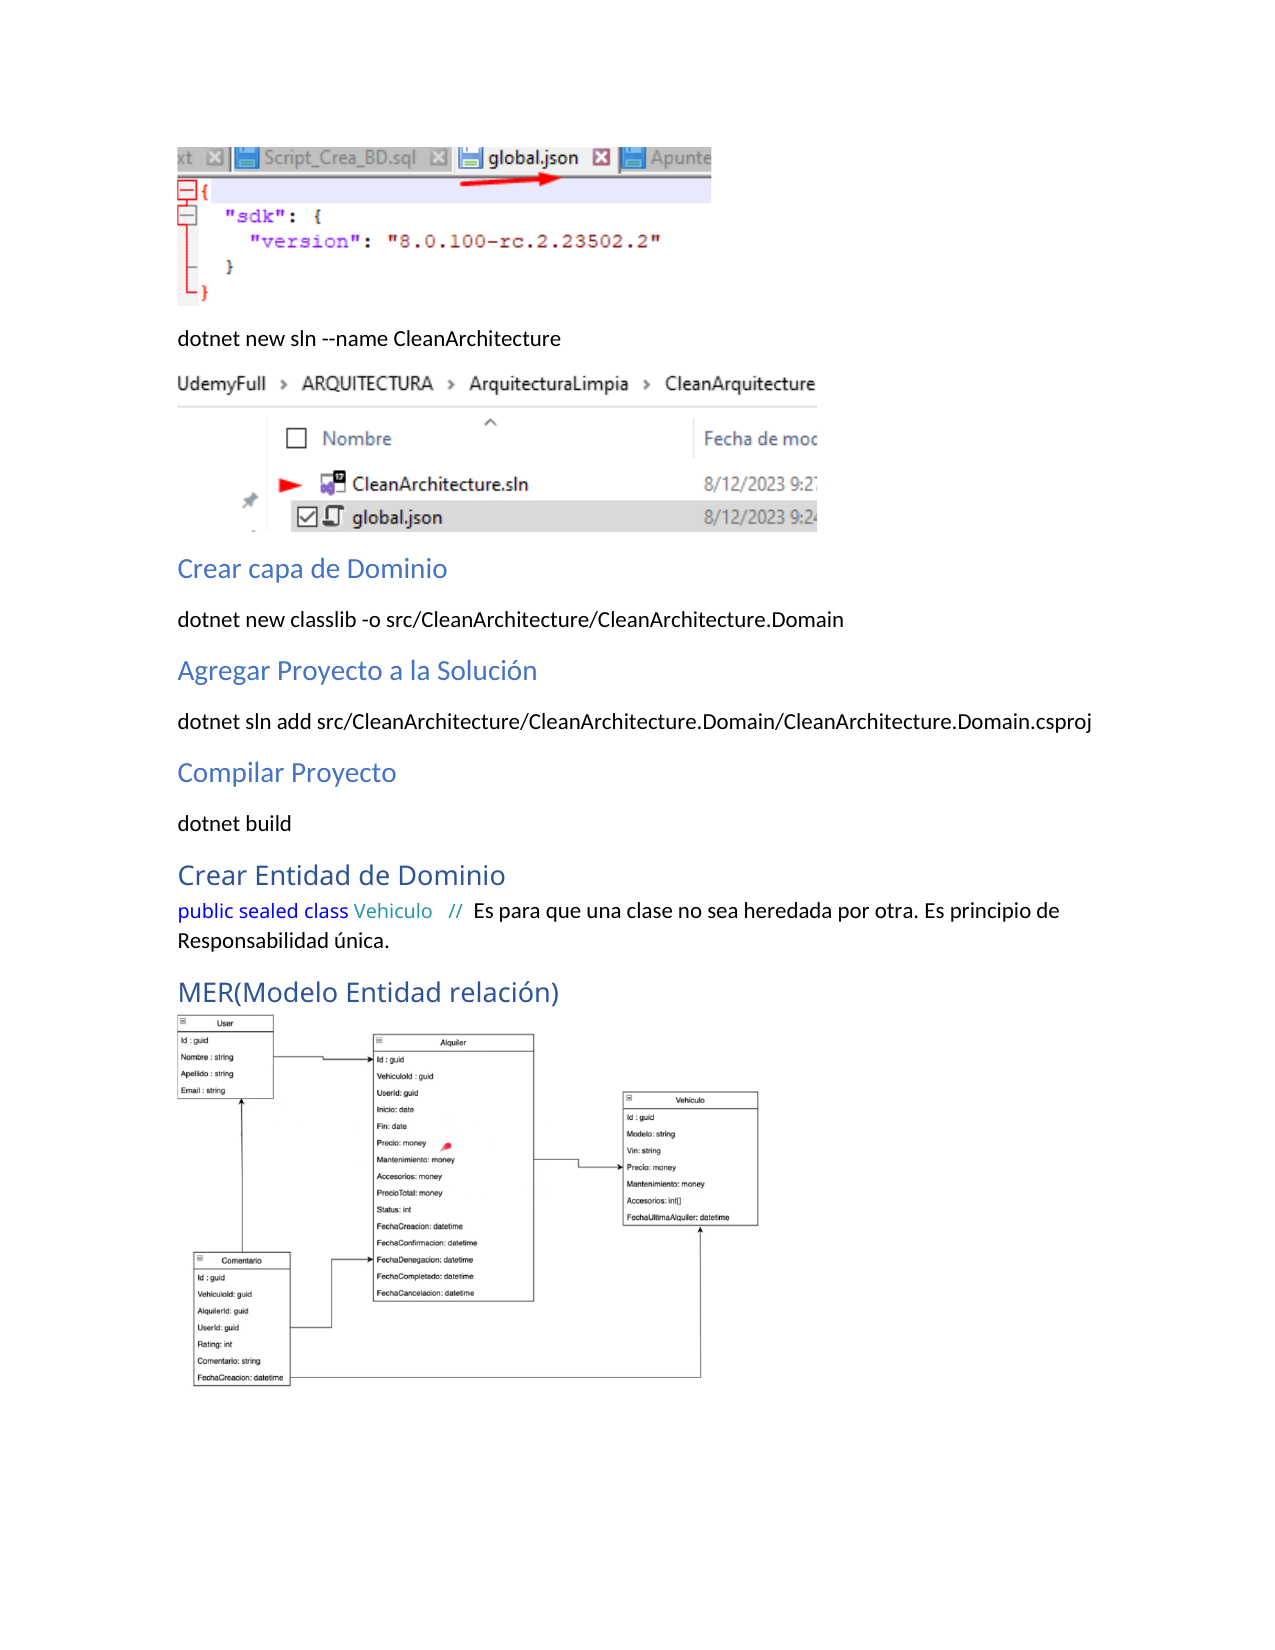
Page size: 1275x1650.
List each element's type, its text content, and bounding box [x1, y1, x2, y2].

subtitle Crear Entidad de Dominio [177, 856, 1098, 893]
picture [177, 147, 712, 306]
picture [177, 371, 818, 532]
text dotnet build [177, 809, 1098, 837]
picture [177, 1012, 761, 1387]
text dotnet sln add src/CleanArchitecture/CleanArchitecture.Domain/CleanArchitecture.Domain.csproj [177, 707, 1098, 735]
text dotnet new classlib -o src/CleanArchitecture/CleanArchitecture.Domain [177, 605, 1098, 633]
subtitle MER(Modelo Entidad relación) [177, 973, 1098, 1010]
text Crear capa de Dominio [177, 550, 1098, 586]
text Compilar Proyecto [177, 754, 1098, 790]
text dotnet new sln --name CleanArchitecture [177, 324, 1098, 352]
text Agregar Proyecto a la Solución [177, 652, 1098, 688]
text public sealed class Vehiculo // Es para que una clase no sea heredada por otra. Es principio de Responsabilidad única. [177, 896, 1098, 954]
